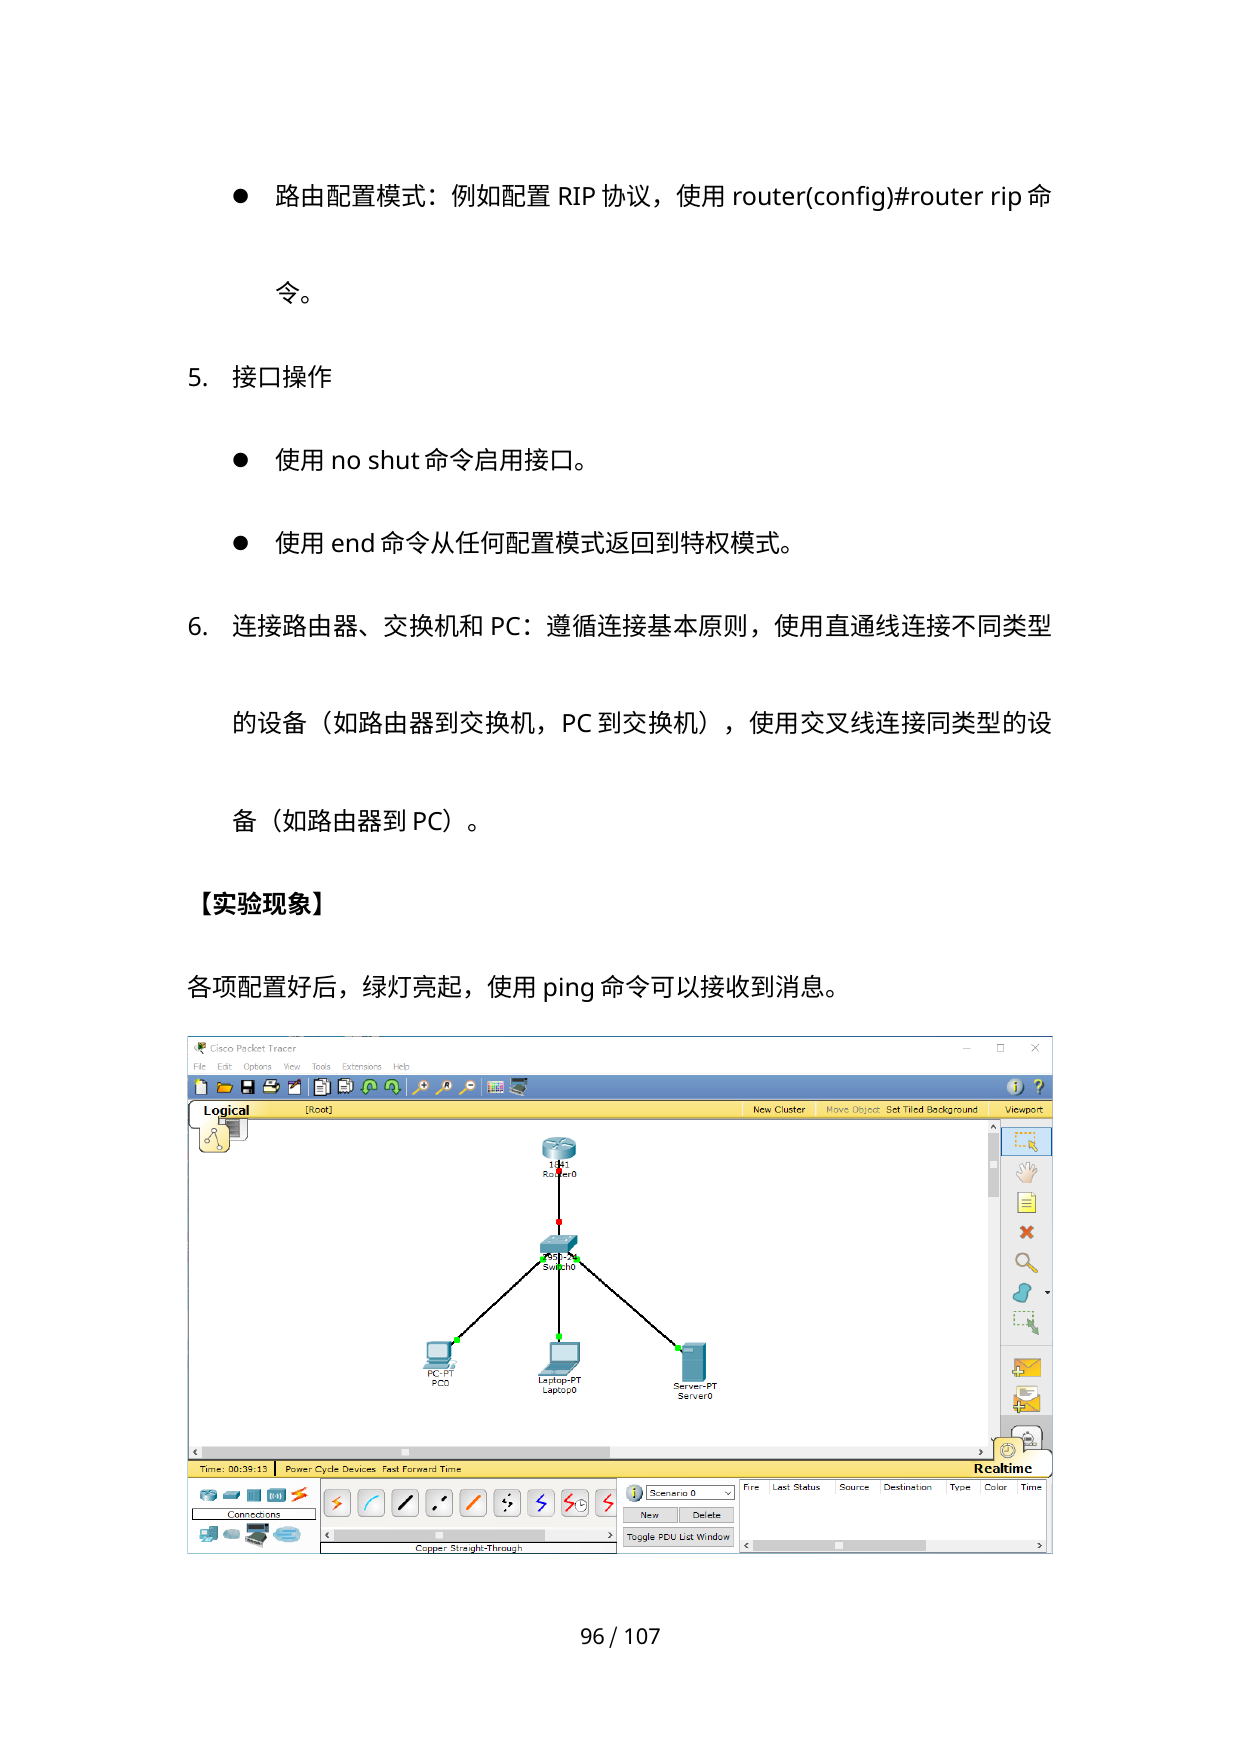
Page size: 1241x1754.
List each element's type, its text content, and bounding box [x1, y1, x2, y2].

list 路由配置模式：例如配置RIP协议，使用router(config)#router rip命令。 [231, 162, 1053, 324]
list 使用end命令从任何配置模式返回到特权模式。 [231, 509, 1053, 574]
picture [187, 1036, 1053, 1554]
list 连接路由器、交换机和PC：遵循连接基本原则，使用直通线连接不同类型的设备（如路由器到交换机，PC到交换机），使用交叉线连接同类型的设备（如路由器到PC）。 [187, 592, 1053, 852]
text 各项配置好后，绿灯亮起，使用ping命令可以接收到消息。 [187, 953, 1053, 1018]
list 使用no shut命令启用接口。 [231, 426, 1053, 491]
text 【实验现象】 [187, 870, 1053, 935]
list 接口操作 [187, 343, 1053, 408]
